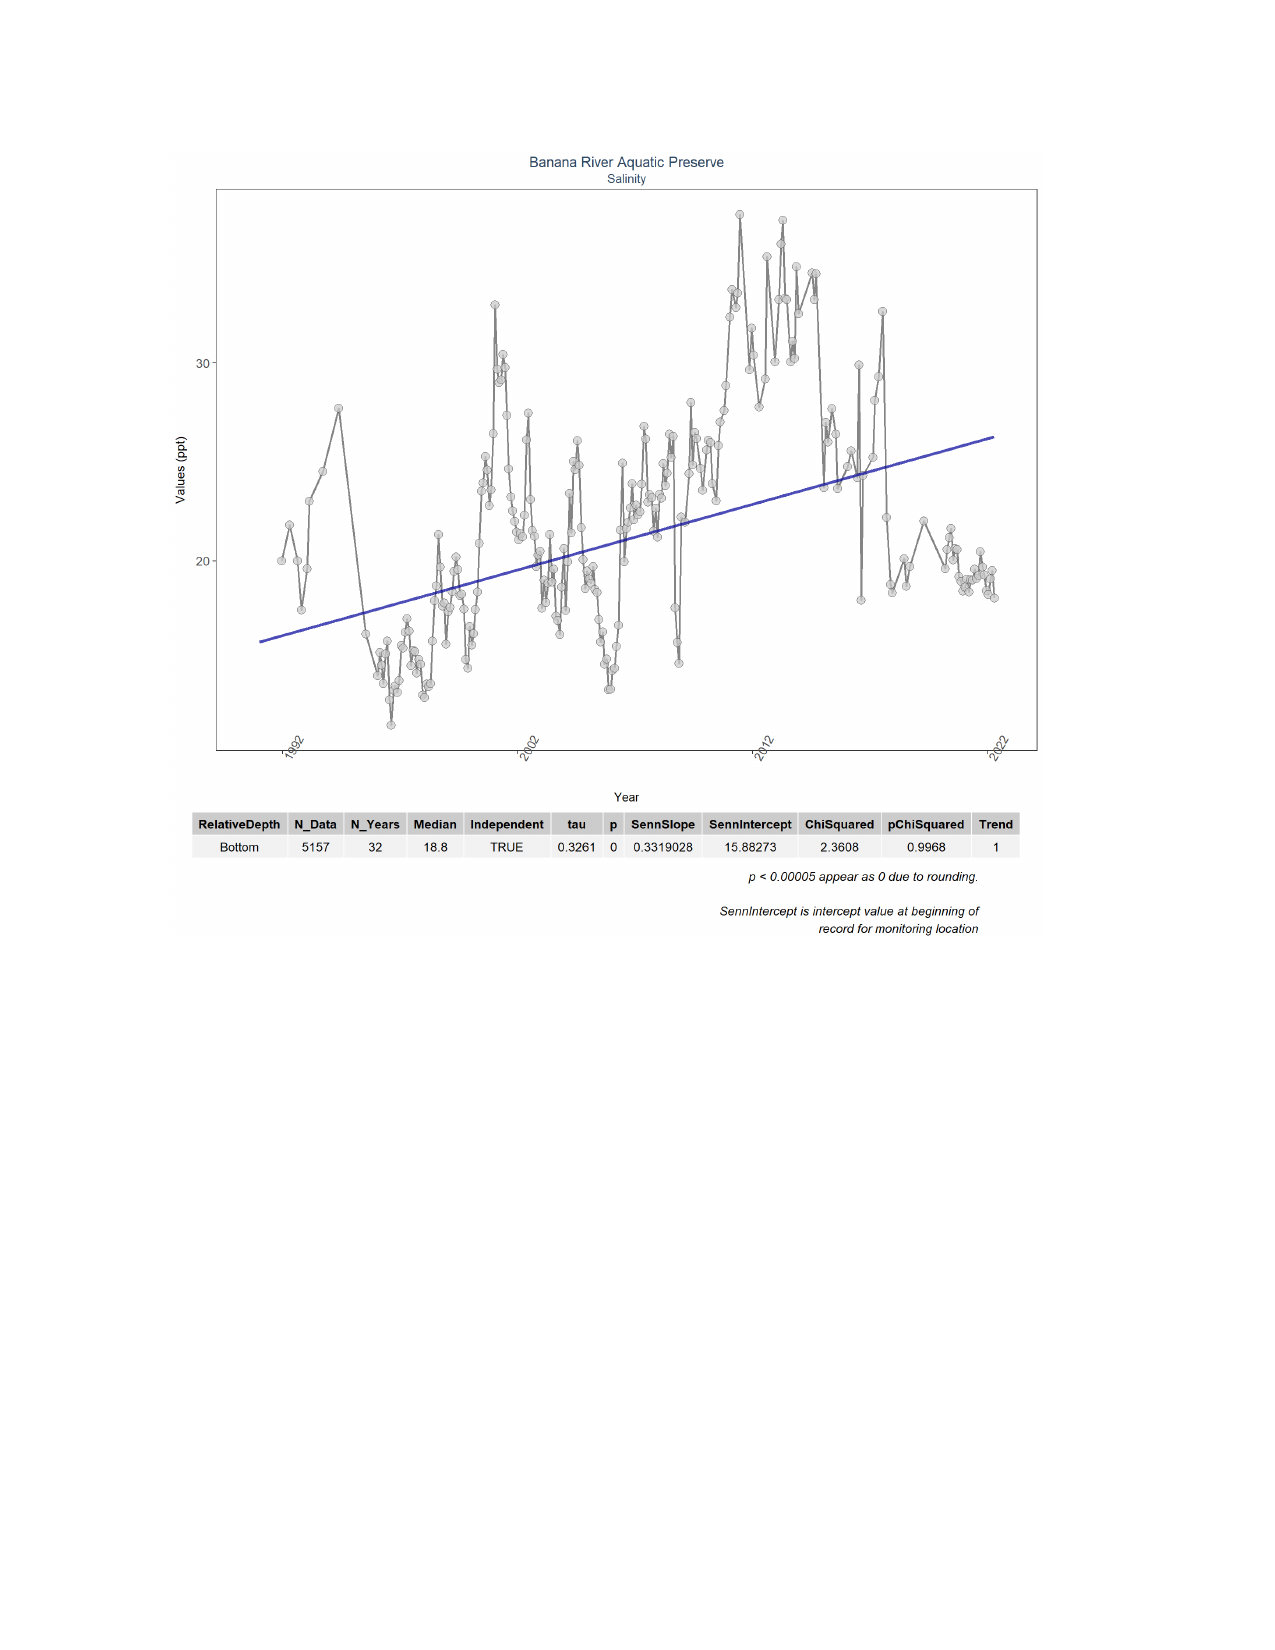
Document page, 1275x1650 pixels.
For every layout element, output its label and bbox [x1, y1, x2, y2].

picture [168, 150, 1044, 938]
